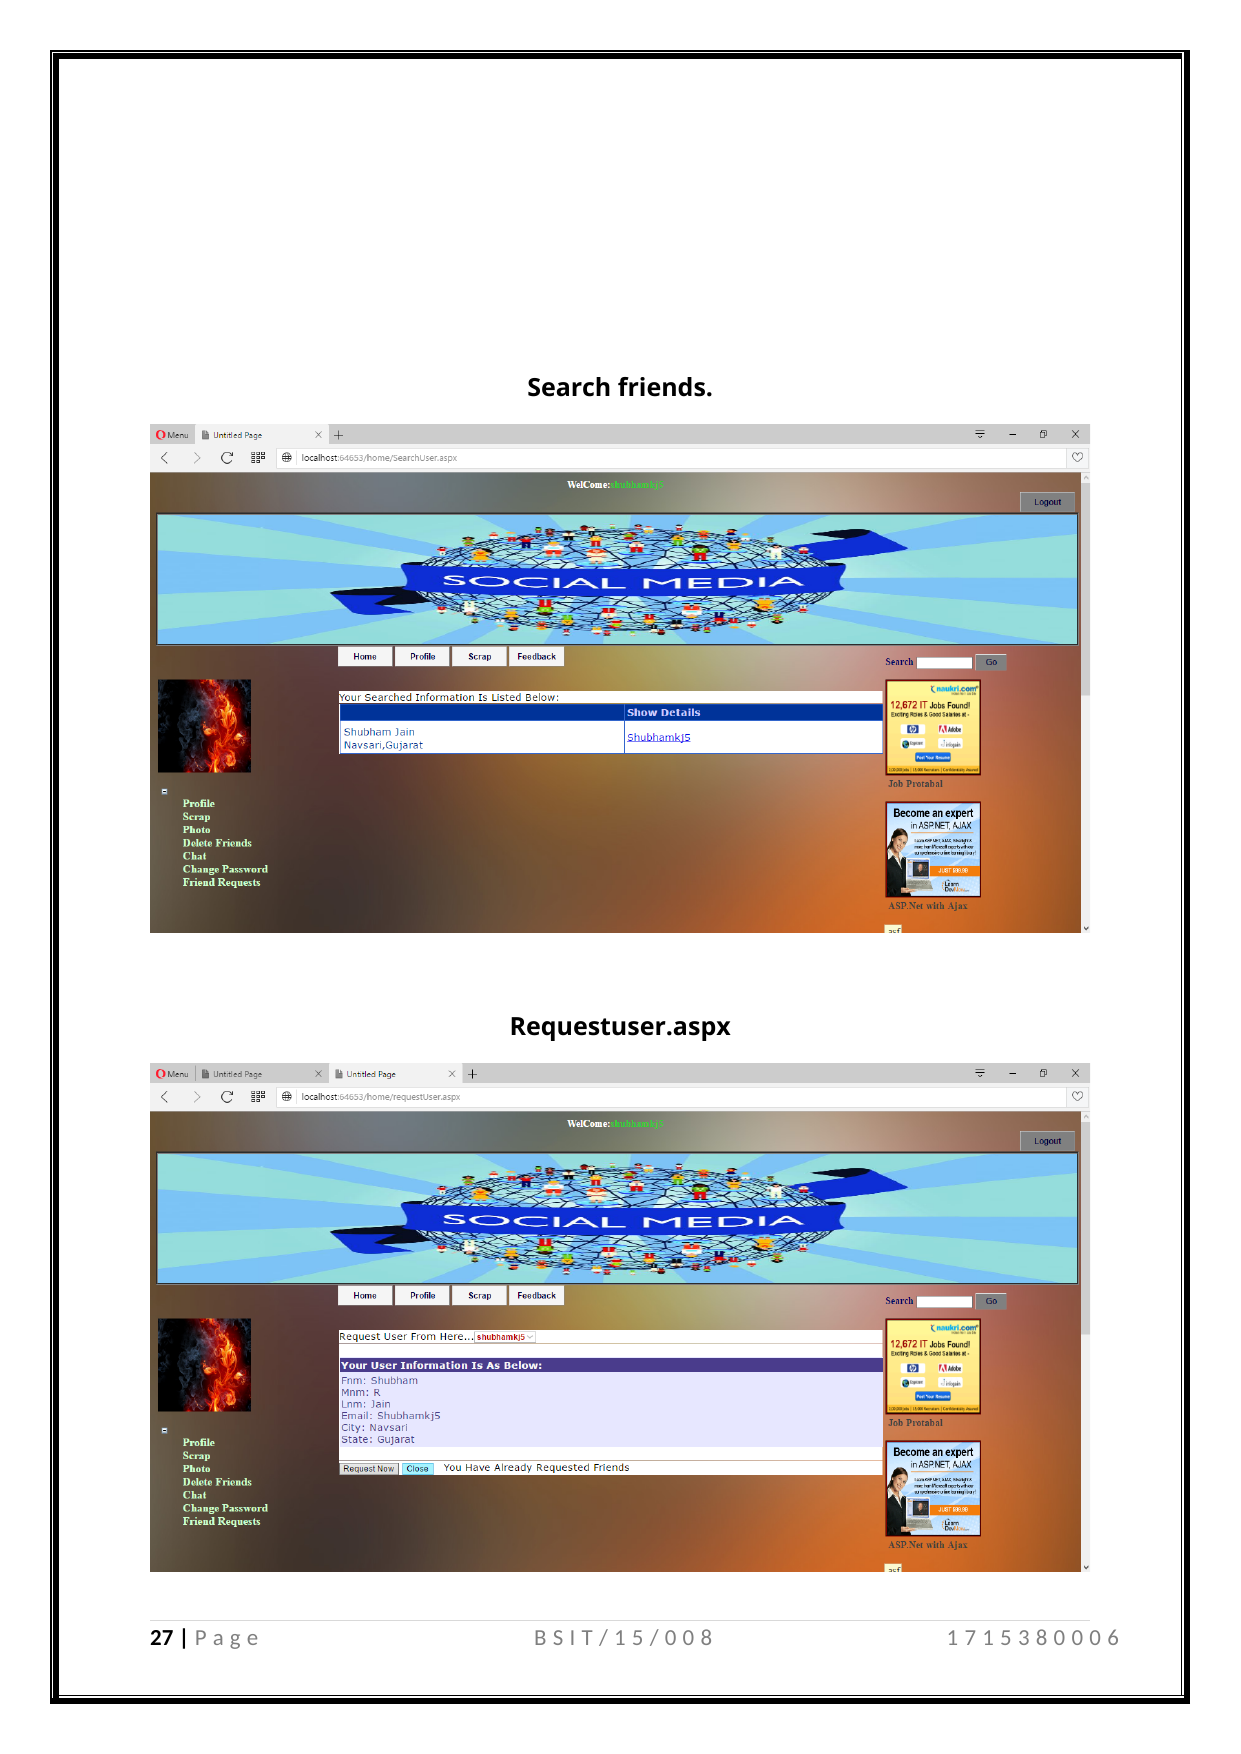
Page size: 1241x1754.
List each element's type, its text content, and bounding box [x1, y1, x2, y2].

picture [150, 424, 1091, 933]
picture [150, 1063, 1091, 1572]
text Search friends. [150, 369, 1090, 404]
text Requestuser.aspx [150, 1008, 1090, 1042]
